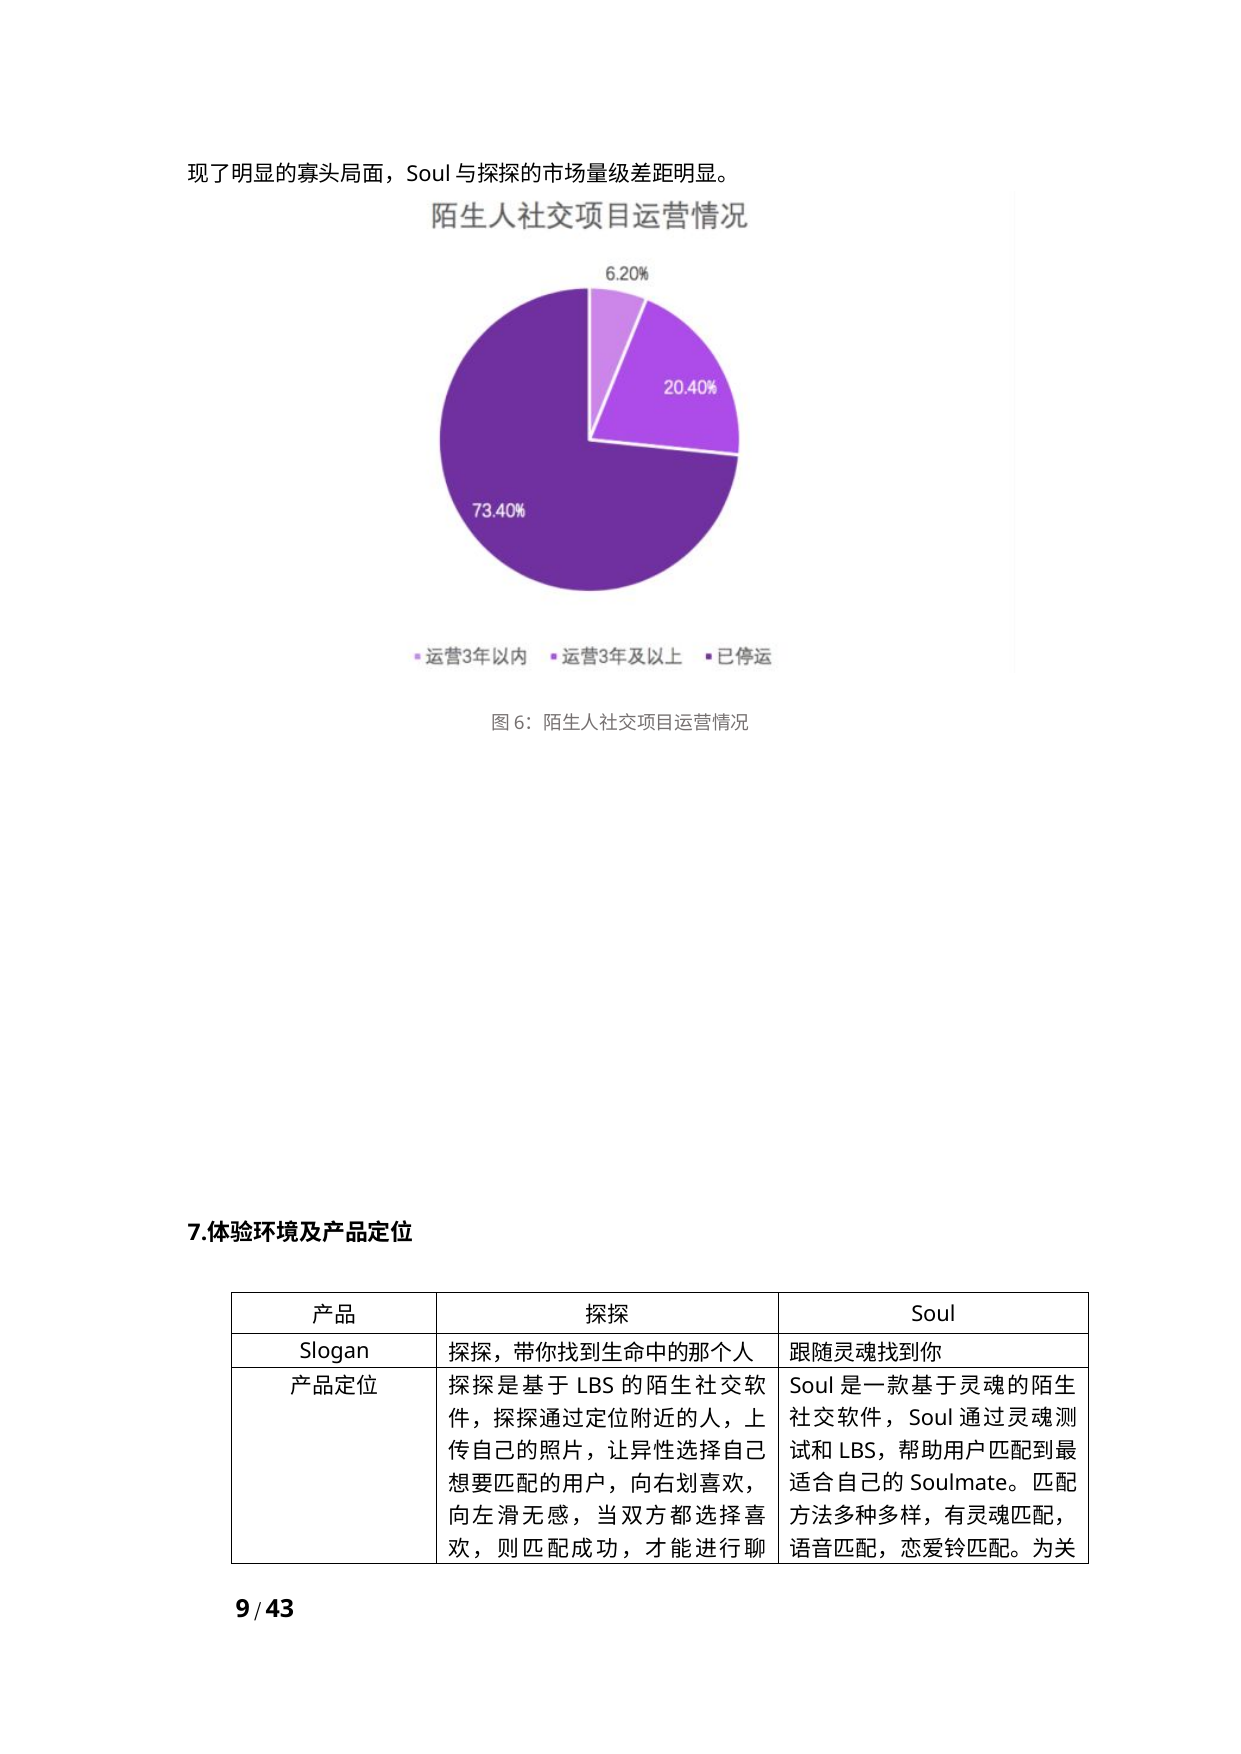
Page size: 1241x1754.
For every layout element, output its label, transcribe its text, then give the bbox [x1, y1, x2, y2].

text 7.体验环境及产品定位 [187, 1198, 1053, 1263]
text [187, 156, 1053, 676]
table_header Soul [779, 1293, 1088, 1333]
table_cell 产品定位 [232, 1368, 436, 1563]
text 图6：陌生人社交项目运营情况 [187, 705, 1053, 737]
table_header 探探 [437, 1293, 778, 1333]
picture [187, 191, 1016, 673]
table_cell Slogan [232, 1334, 436, 1367]
table_cell 探探，带你找到生命中的那个人 [437, 1334, 778, 1367]
table_cell 跟随灵魂找到你 [779, 1334, 1088, 1367]
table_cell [779, 1368, 1088, 1563]
table_header 产品 [232, 1293, 436, 1333]
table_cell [437, 1368, 778, 1563]
